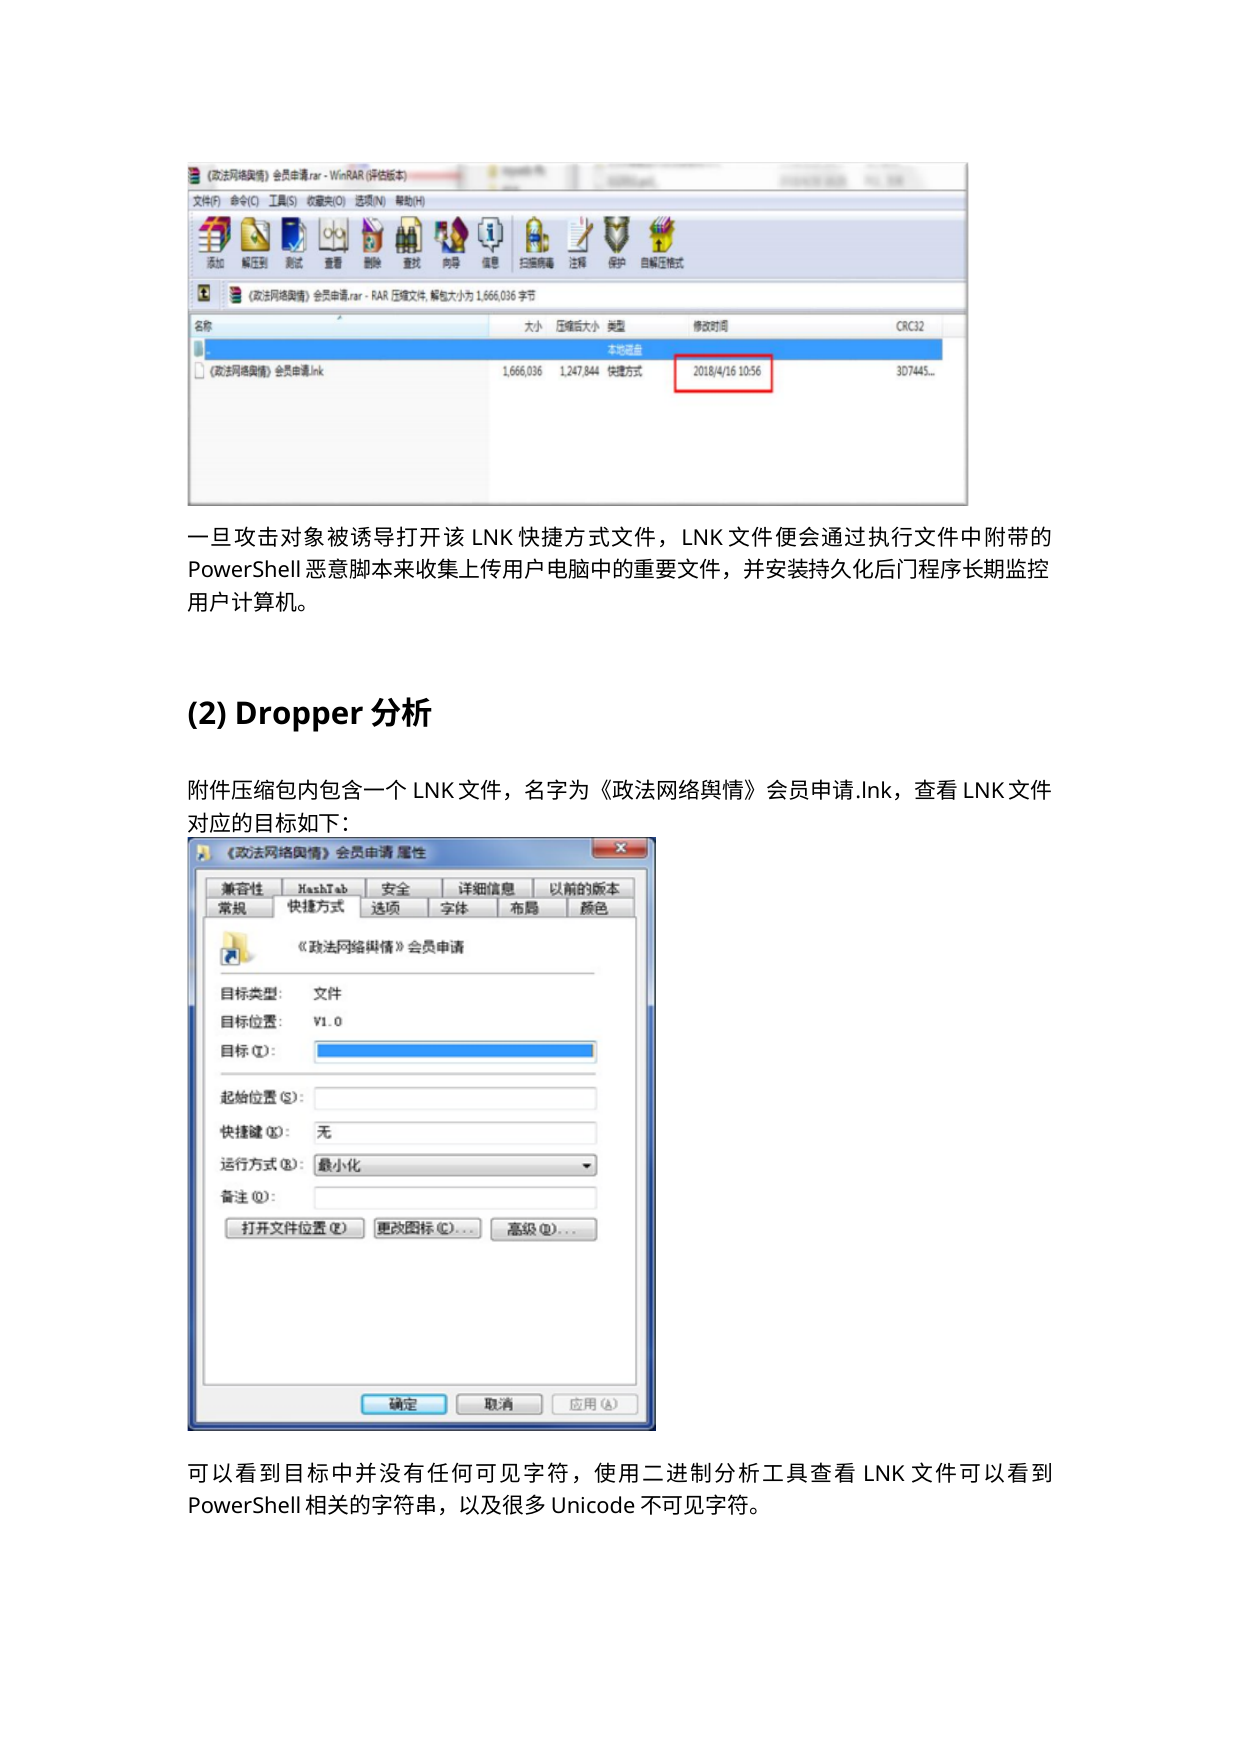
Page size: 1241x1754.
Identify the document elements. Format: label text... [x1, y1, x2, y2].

text 可以看到目标中并没有任何可见字符，使用二进制分析工具查看LNK文件可以看到PowerShell相关的字符串，以及很多Unicode不可见字符。 [187, 1455, 1053, 1520]
picture [187, 837, 656, 1431]
picture [187, 162, 969, 506]
subtitle (2) Dropper分析 [187, 679, 1053, 744]
text 附件压缩包内包含一个LNK文件，名字为《政法网络舆情》会员申请.lnk，查看LNK文件对应的目标如下： [187, 773, 1053, 838]
text 一旦攻击对象被诱导打开该LNK快捷方式文件，LNK文件便会通过执行文件中附带的PowerShell恶意脚本来收集上传用户电脑中的重要文件，并安装持久化后门程序长期监控用户计算机。 [187, 519, 1053, 617]
